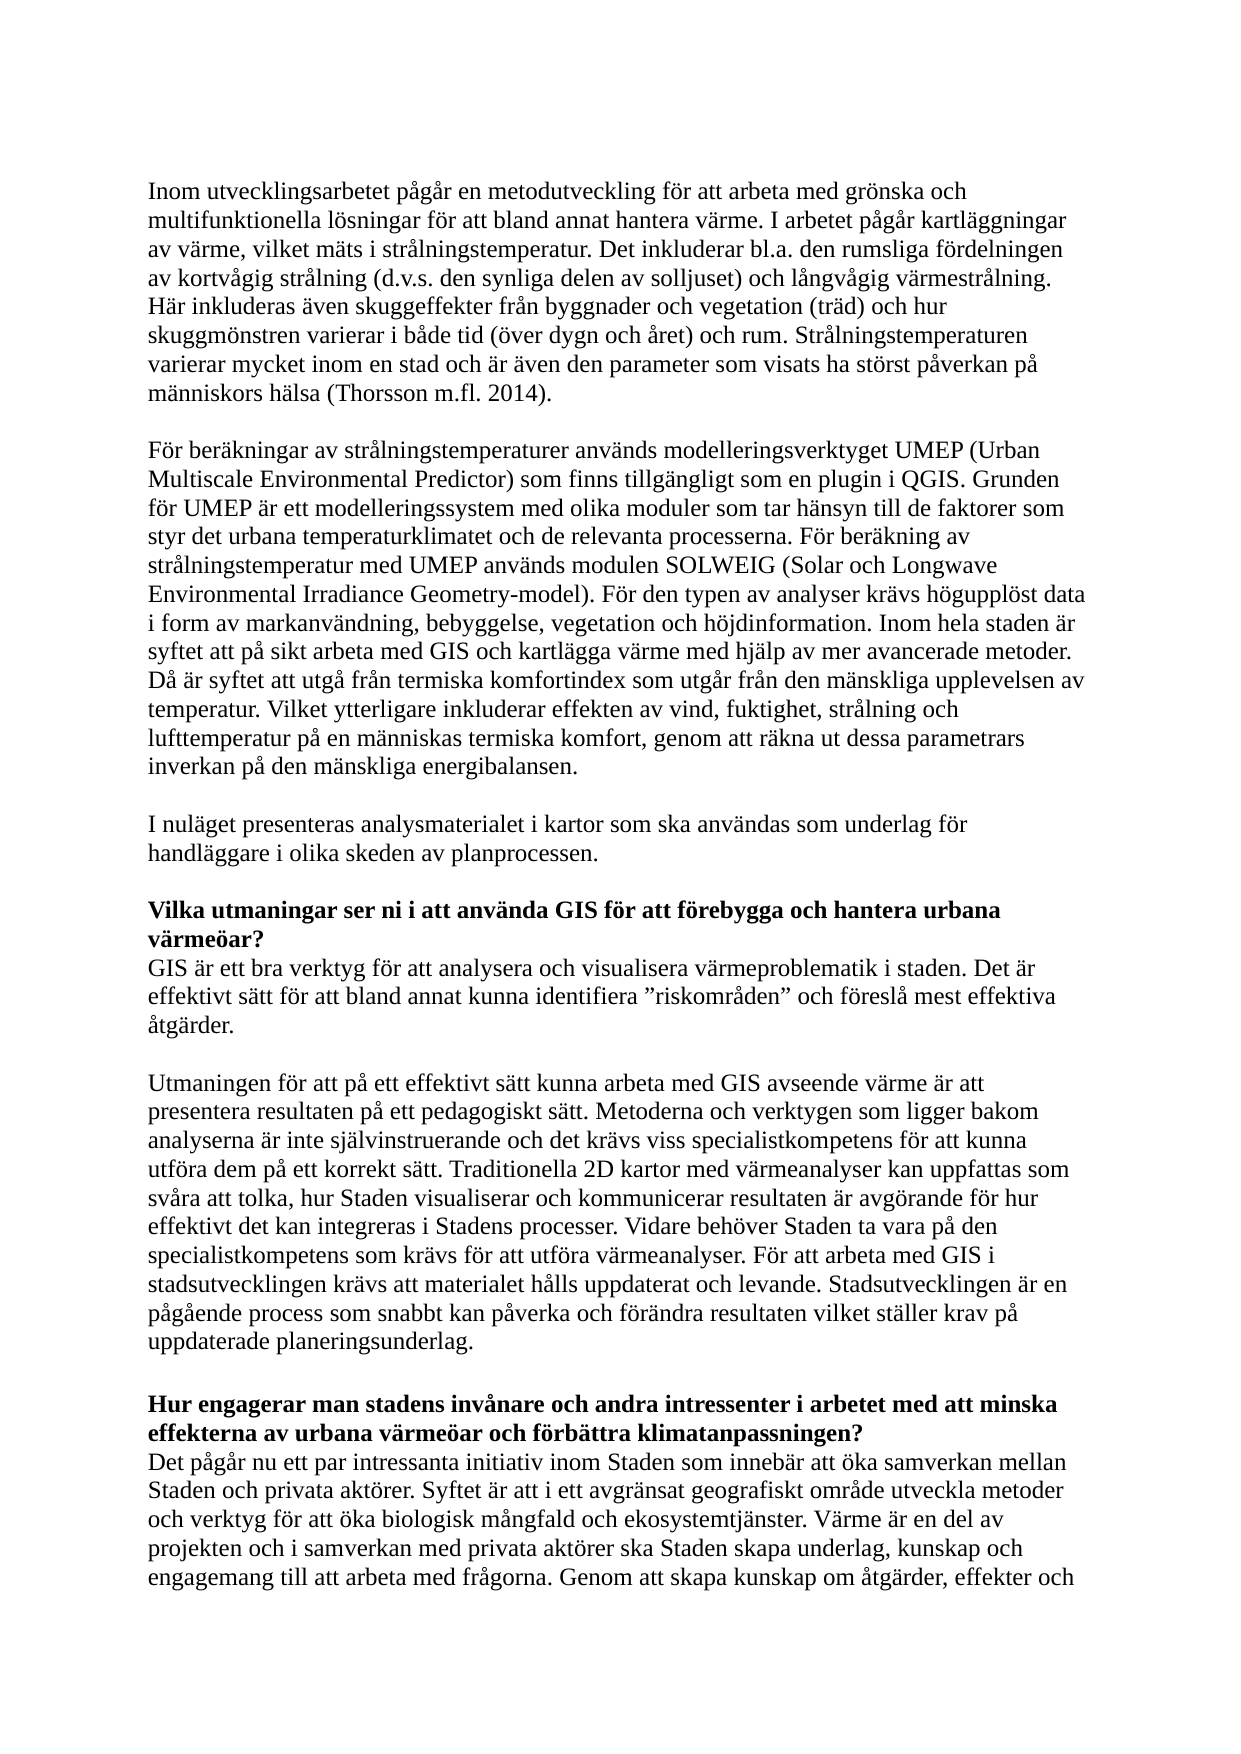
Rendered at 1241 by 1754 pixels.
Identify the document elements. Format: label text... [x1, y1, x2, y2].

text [148, 1447, 1093, 1590]
text I nuläget presenteras analysmaterialet i kartor som ska användas som underlag för handläggare i olika skeden av planprocessen. [148, 809, 1093, 866]
text Inom utvecklingsarbetet pågår en metodutveckling för att arbeta med grönska och multifunktionella lösningar för att bland annat hantera värme. I arbetet pågår kartläggningar av värme, vilket mäts i strålningstemperatur. Det inkluderar bl.a. den rumsliga fördelningen av kortvågig strålning (d.v.s. den synliga delen av solljuset) och långvågig värmestrålning. Här inkluderas även skuggeffekter från byggnader och vegetation (träd) och hur skuggmönstren varierar i både tid (över dygn och året) och rum. Strålningstemperaturen varierar mycket inom en stad och är även den parameter som visats ha störst påverkan på människors hälsa (Thorsson m.fl. 2014). [148, 176, 1093, 406]
text Utmaningen för att på ett effektivt sätt kunna arbeta med GIS avseende värme är att presentera resultaten på ett pedagogiskt sätt. Metoderna och verktygen som ligger bakom analyserna är inte självinstruerande och det krävs viss specialistkompetens för att kunna utföra dem på ett korrekt sätt. Traditionella 2D kartor med värmeanalyser kan uppfattas som svåra att tolka, hur Staden visualiserar och kommunicerar resultaten är avgörande för hur effektivt det kan integreras i Stadens processer. Vidare behöver Staden ta vara på den specialistkompetens som krävs för att utföra värmeanalyser. För att arbeta med GIS i stadsutvecklingen krävs att materialet hålls uppdaterat och levande. Stadsutvecklingen är en pågående process som snabbt kan påverka och förändra resultaten vilket ställer krav på uppdaterade planeringsunderlag. [148, 1068, 1093, 1389]
text Hur engagerar man stadens invånare och andra intressenter i arbetet med att minska effekterna av urbana värmeöar och förbättra klimatanpassningen? [148, 1389, 1093, 1447]
text GIS är ett bra verktyg för att analysera och visualisera värmeproblematik i staden. Det är effektivt sätt för att bland annat kunna identifiera ”riskområden” och föreslå mest effektiva åtgärder. [148, 953, 1093, 1039]
text Vilka utmaningar ser ni i att använda GIS för att förebygga och hantera urbana värmeöar? [148, 866, 1093, 953]
text För beräkningar av strålningstemperaturer används modelleringsverktyget UMEP (Urban Multiscale Environmental Predictor) som finns tillgängligt som en plugin i QGIS. Grunden för UMEP är ett modelleringssystem med olika moduler som tar hänsyn till de faktorer som styr det urbana temperaturklimatet och de relevanta processerna. För beräkning av strålningstemperatur med UMEP används modulen SOLWEIG (Solar och Longwave Environmental Irradiance Geometry-model). För den typen av analyser krävs högupplöst data i form av markanvändning, bebyggelse, vegetation och höjdinformation. Inom hela staden är syftet att på sikt arbeta med GIS och kartlägga värme med hjälp av mer avancerade metoder. Då är syftet att utgå från termiska komfortindex som utgår från den mänskliga upplevelsen av temperatur. Vilket ytterligare inkluderar effekten av vind, fuktighet, strålning och lufttemperatur på en människas termiska komfort, genom att räkna ut dessa parametrars inverkan på den mänskliga energibalansen. [148, 435, 1093, 780]
